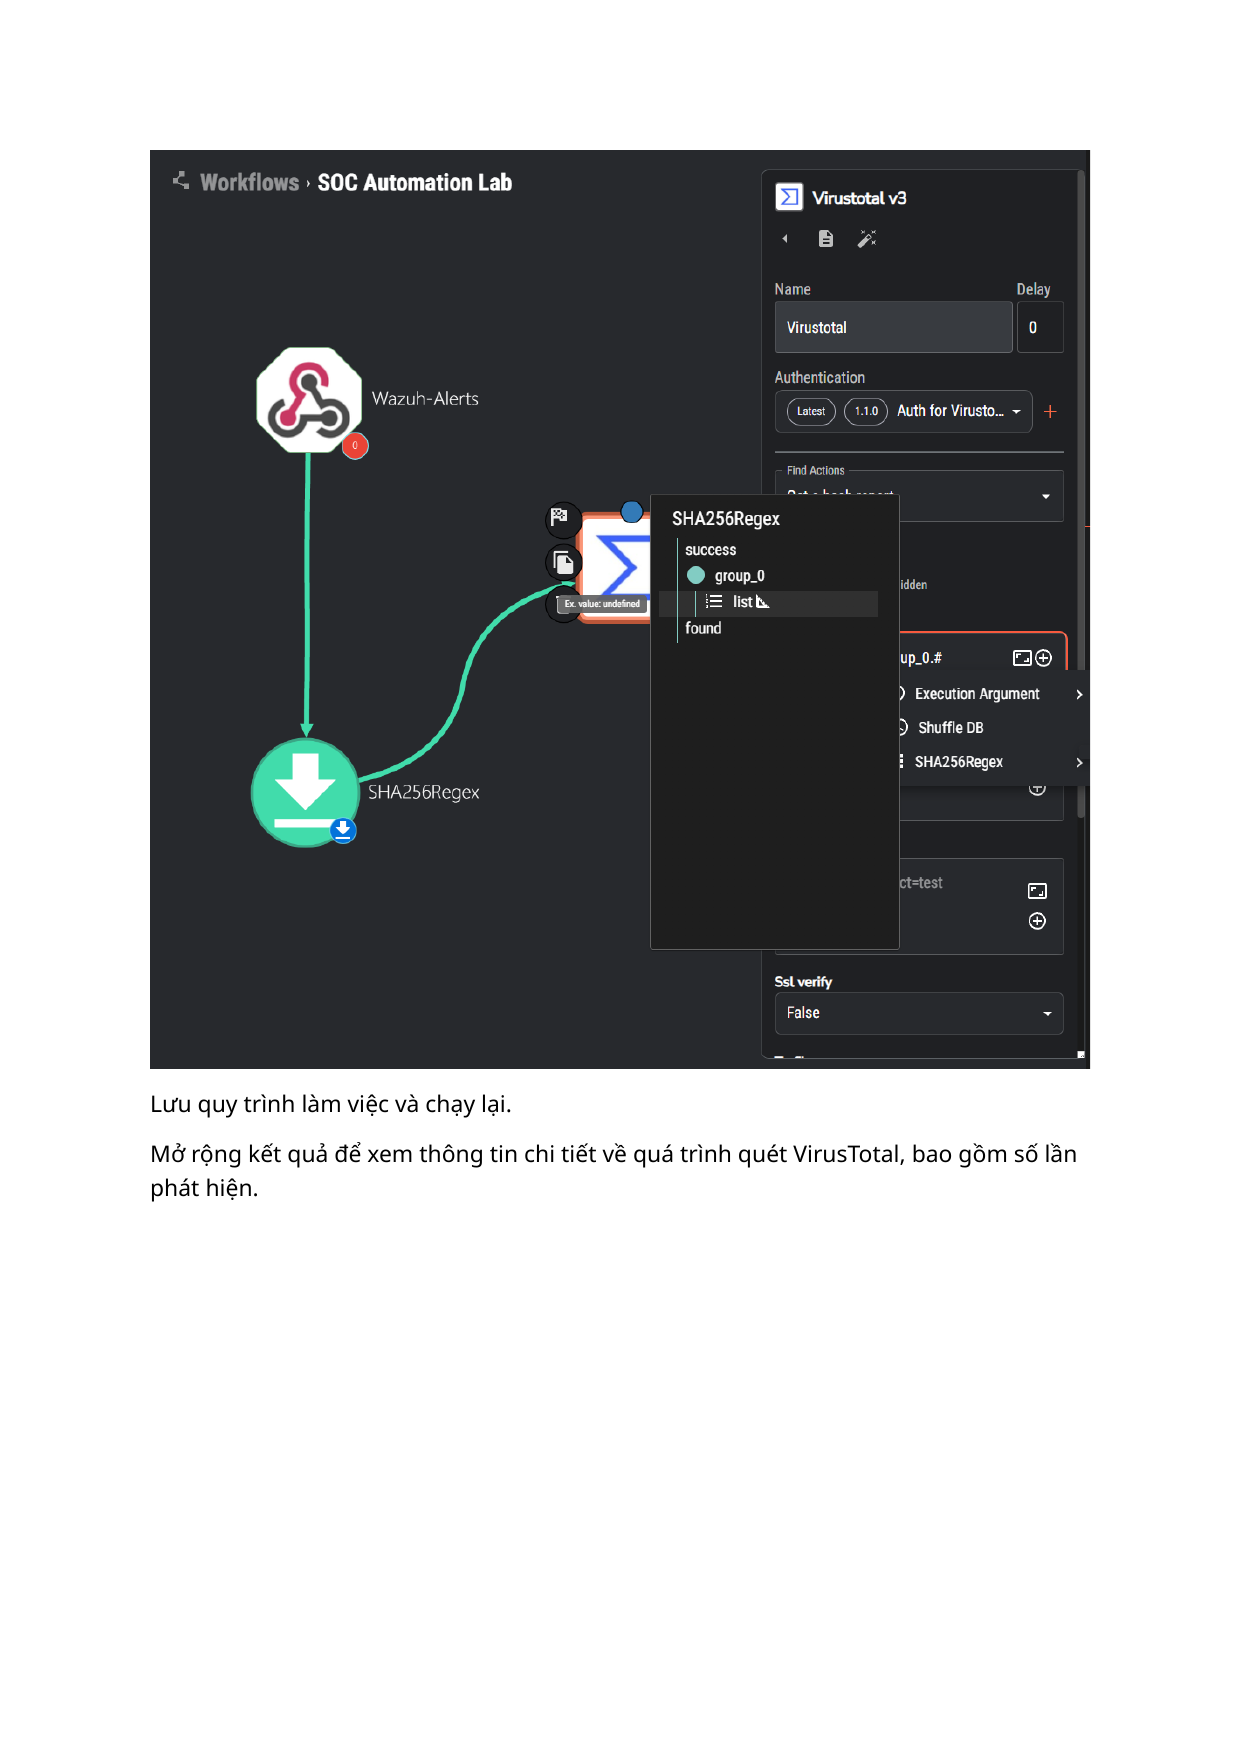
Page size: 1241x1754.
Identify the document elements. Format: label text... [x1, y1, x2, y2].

text Lưu quy trình làm việc và chạy lại. [150, 1088, 1090, 1119]
picture [150, 150, 1091, 1069]
text Mở rộng kết quả để xem thông tin chi tiết về quá trình quét VirusTotal, bao gồm số lần phát hiện. [150, 1138, 1090, 1203]
